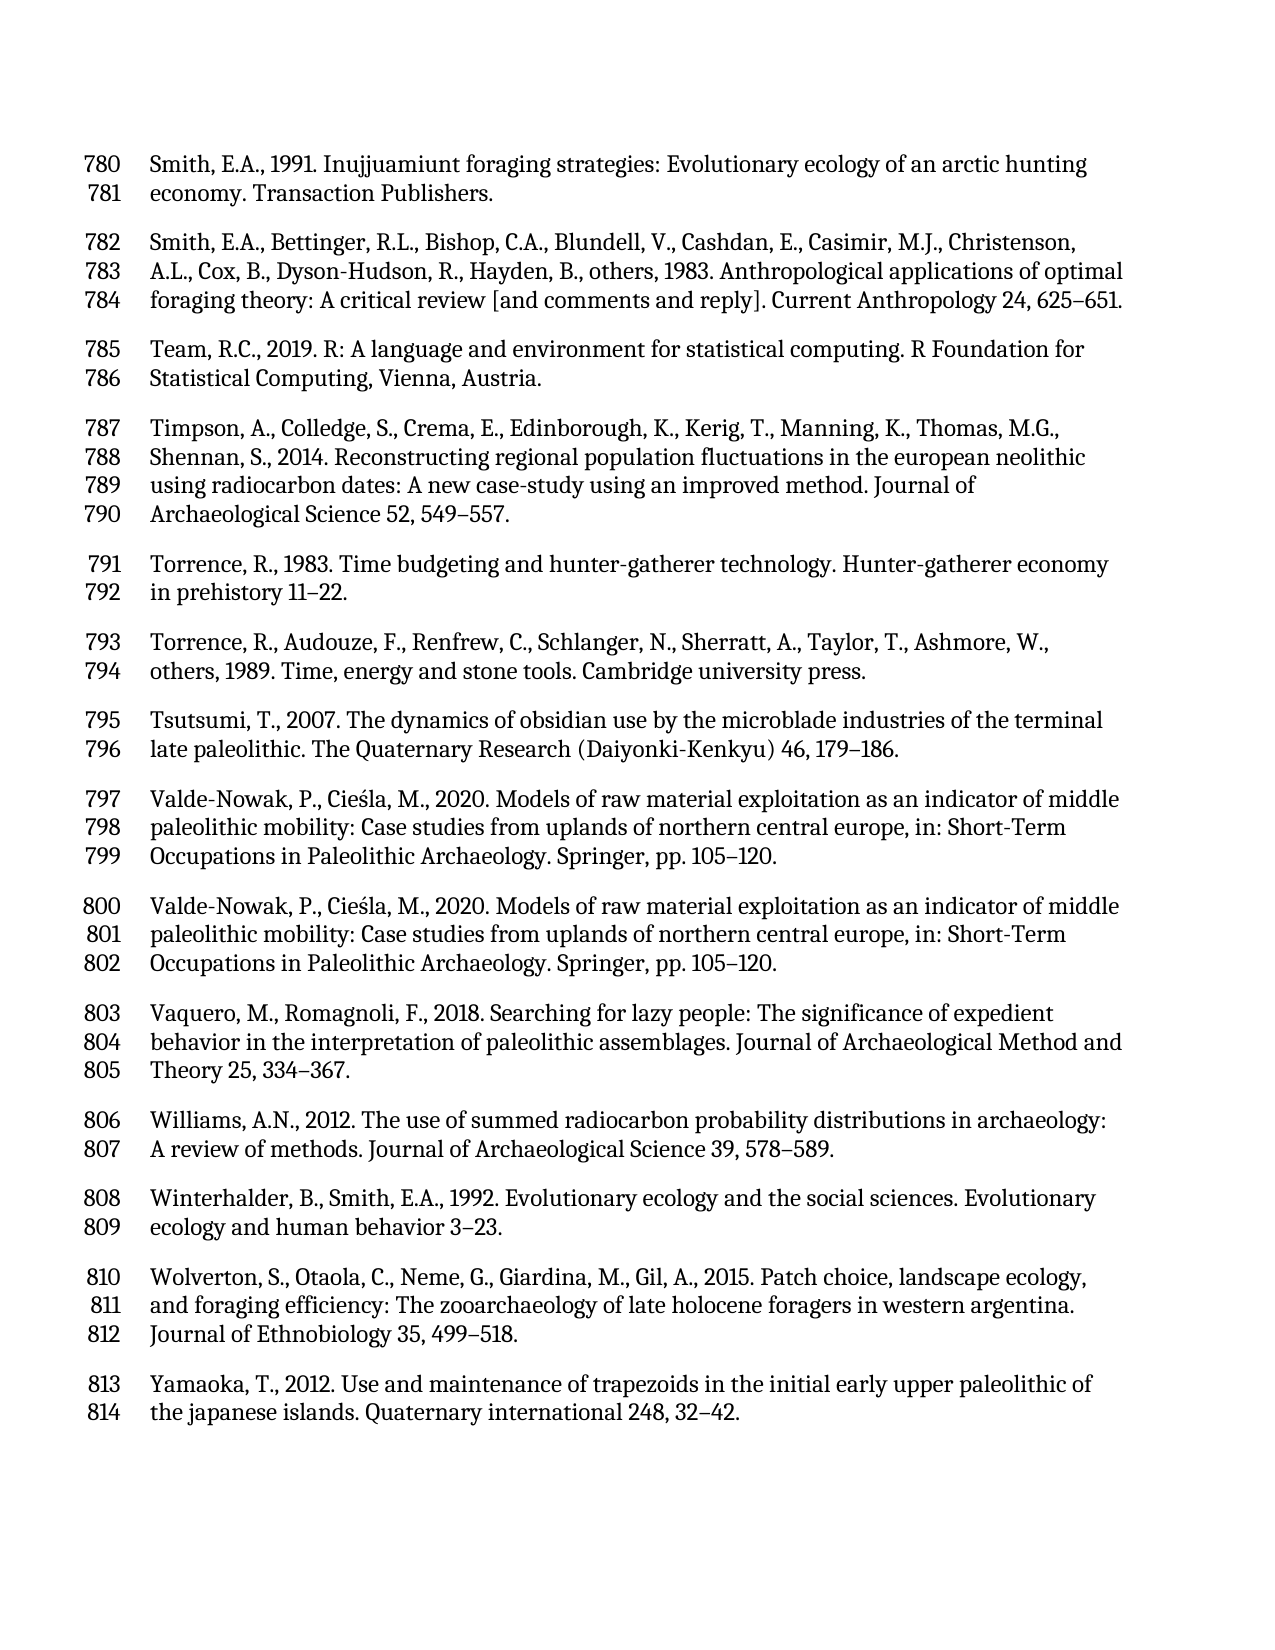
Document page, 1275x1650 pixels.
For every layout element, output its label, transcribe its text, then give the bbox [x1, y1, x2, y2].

text Winterhalder, B., Smith, E.A., 1992. Evolutionary ecology and the social sciences. Evolutionary ecology and human behavior 3–23. [150, 1184, 1125, 1242]
text Team, R.C., 2019. R: A language and environment for statistical computing. R Foundation for Statistical Computing, Vienna, Austria. [150, 335, 1125, 393]
text Smith, E.A., 1991. Inujjuamiunt foraging strategies: Evolutionary ecology of an arctic hunting economy. Transaction Publishers. [150, 150, 1125, 207]
text Valde-Nowak, P., Cieśla, M., 2020. Models of raw material exploitation as an indicator of middle paleolithic mobility: Case studies from uplands of northern central europe, in: Short-Term Occupations in Paleolithic Archaeology. Springer, pp. 105–120. [150, 892, 1125, 978]
text Tsutsumi, T., 2007. The dynamics of obsidian use by the microblade industries of the terminal late paleolithic. The Quaternary Research (Daiyonki-Kenkyu) 46, 179–186. [150, 706, 1125, 764]
text Valde-Nowak, P., Cieśla, M., 2020. Models of raw material exploitation as an indicator of middle paleolithic mobility: Case studies from uplands of northern central europe, in: Short-Term Occupations in Paleolithic Archaeology. Springer, pp. 105–120. [150, 784, 1125, 871]
text Yamaoka, T., 2012. Use and maintenance of trapezoids in the initial early upper paleolithic of the japanese islands. Quaternary international 248, 32–42. [150, 1369, 1125, 1427]
text Torrence, R., Audouze, F., Renfrew, C., Schlanger, N., Sherratt, A., Taylor, T., Ashmore, W., others, 1989. Time, energy and stone tools. Cambridge university press. [150, 628, 1125, 685]
text Wolverton, S., Otaola, C., Neme, G., Giardina, M., Gil, A., 2015. Patch choice, landscape ecology, and foraging efficiency: The zooarchaeology of late holocene foragers in western argentina. Journal of Ethnobiology 35, 499–518. [150, 1262, 1125, 1349]
text Williams, A.N., 2012. The use of summed radiocarbon probability distributions in archaeology: A review of methods. Journal of Archaeological Science 39, 578–589. [150, 1106, 1125, 1163]
text Vaquero, M., Romagnoli, F., 2018. Searching for lazy people: The significance of expedient behavior in the interpretation of paleolithic assemblages. Journal of Archaeological Method and Theory 25, 334–367. [150, 999, 1125, 1085]
text Smith, E.A., Bettinger, R.L., Bishop, C.A., Blundell, V., Cashdan, E., Casimir, M.J., Christenson, A.L., Cox, B., Dyson-Hudson, R., Hayden, B., others, 1983. Anthropological applications of optimal foraging theory: A critical review [and comments and reply]. Current Anthropology 24, 625–651. [150, 228, 1125, 314]
text Torrence, R., 1983. Time budgeting and hunter-gatherer technology. Hunter-gatherer economy in prehistory 11–22. [150, 549, 1125, 607]
text Timpson, A., Colledge, S., Crema, E., Edinborough, K., Kerig, T., Manning, K., Thomas, M.G., Shennan, S., 2014. Reconstructing regional population fluctuations in the european neolithic using radiocarbon dates: A new case-study using an improved method. Journal of Archaeological Science 52, 549–557. [150, 414, 1125, 529]
